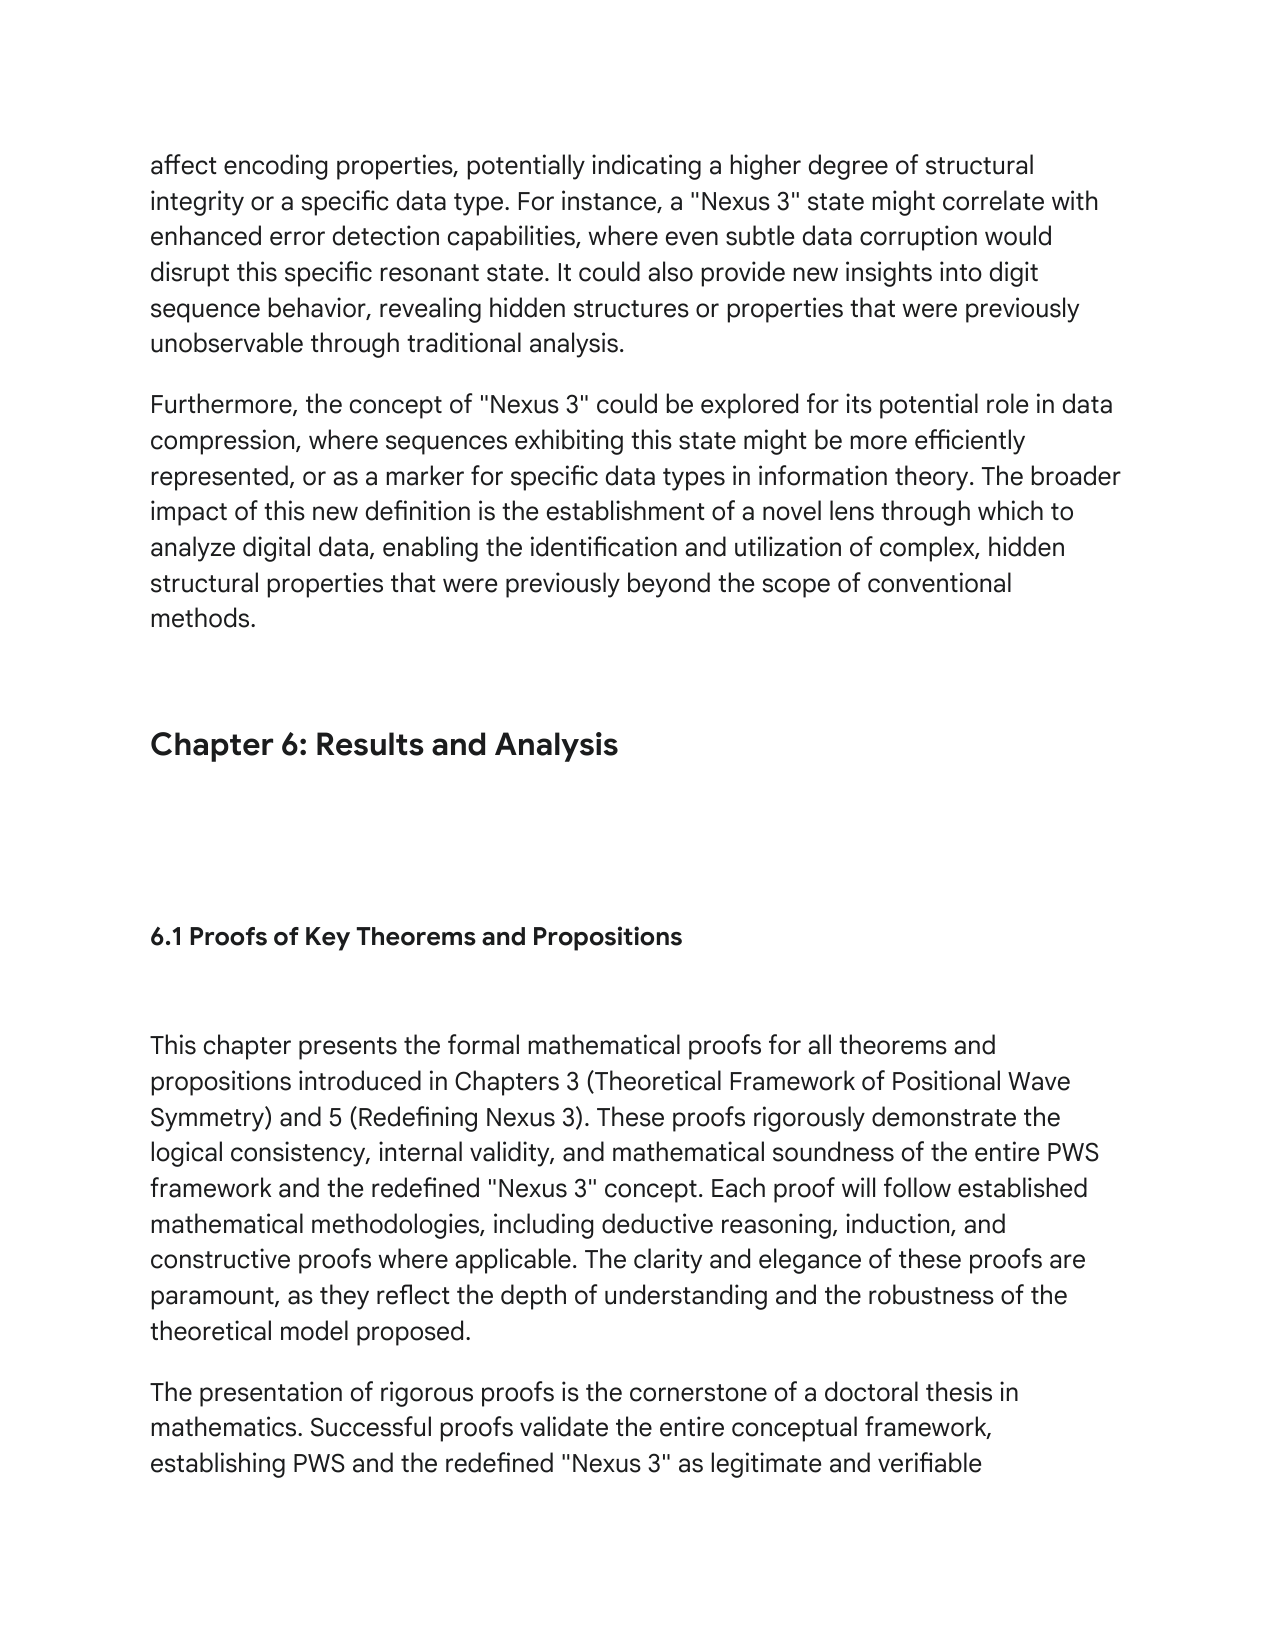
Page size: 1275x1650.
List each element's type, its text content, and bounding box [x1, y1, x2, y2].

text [150, 1377, 1125, 1480]
text This chapter presents the formal mathematical proofs for all theorems and propositions introduced in Chapters 3 (Theoretical Framework of Positional Wave Symmetry) and 5 (Redefining Nexus 3). These proofs rigorously demonstrate the logical consistency, internal validity, and mathematical soundness of the entire PWS framework and the redefined "Nexus 3" concept. Each proof will follow established mathematical methodologies, including deductive reasoning, induction, and constructive proofs where applicable. The clarity and elegance of these proofs are paramount, as they reflect the depth of understanding and the robustness of the theoretical model proposed. [150, 1030, 1125, 1348]
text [150, 150, 1125, 360]
text Furthermore, the concept of "Nexus 3" could be explored for its potential role in data compression, where sequences exhibiting this state might be more efficiently represented, or as a marker for specific data types in information theory. The broader impact of this new definition is the establishment of a novel lens through which to analyze digital data, enabling the identification and utilization of complex, hidden structural properties that were previously beyond the scope of conventional methods. [150, 389, 1125, 635]
subtitle 6.1 Proofs of Key Theorems and Propositions [150, 921, 1125, 953]
subtitle Chapter 6: Results and Analysis [150, 725, 1125, 764]
